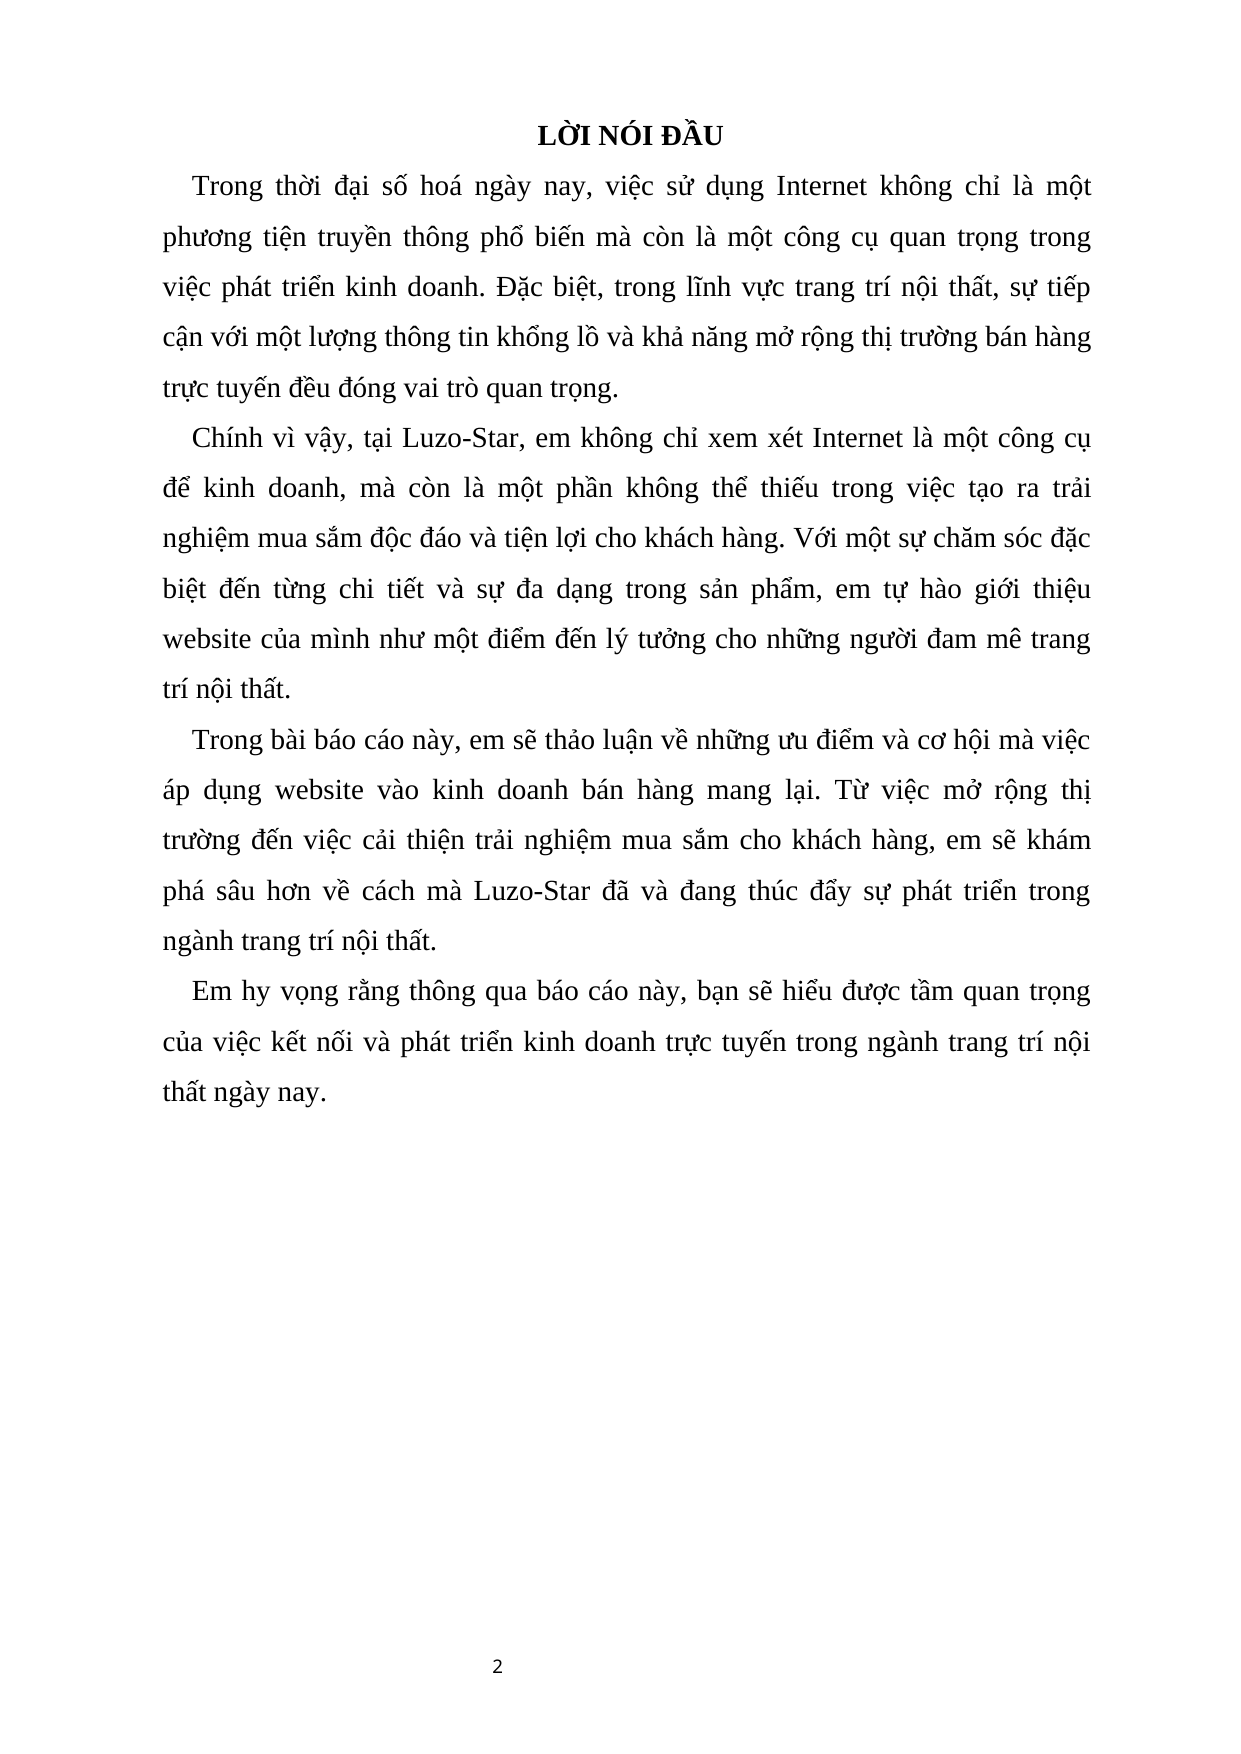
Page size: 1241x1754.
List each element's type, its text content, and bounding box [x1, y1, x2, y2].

text Trong bài báo cáo này, em sẽ thảo luận về những ưu điểm và cơ hội mà việc áp dụng website vào kinh doanh bán hàng mang lại. Từ việc mở rộng thị trường đến việc cải thiện trải nghiệm mua sắm cho khách hàng, em sẽ khám phá sâu hơn về cách mà Luzo-Star đã và đang thúc đẩy sự phát triển trong ngành trang trí nội thất. [162, 722, 1092, 957]
text LỜI NÓI ĐẦU [162, 118, 1092, 152]
text Chính vì vậy, tại Luzo-Star, em không chỉ xem xét Internet là một công cụ để kinh doanh, mà còn là một phần không thể thiếu trong việc tạo ra trải nghiệm mua sắm độc đáo và tiện lợi cho khách hàng. Với một sự chăm sóc đặc biệt đến từng chi tiết và sự đa dạng trong sản phẩm, em tự hào giới thiệu website của mình như một điểm đến lý tưởng cho những người đam mê trang trí nội thất. [162, 420, 1092, 705]
text Trong thời đại số hoá ngày nay, việc sử dụng Internet không chỉ là một phương tiện truyền thông phổ biến mà còn là một công cụ quan trọng trong việc phát triển kinh doanh. Đặc biệt, trong lĩnh vực trang trí nội thất, sự tiếp cận với một lượng thông tin khổng lồ và khả năng mở rộng thị trường bán hàng trực tuyến đều đóng vai trò quan trọng. [162, 168, 1092, 403]
text Em hy vọng rằng thông qua báo cáo này, bạn sẽ hiểu được tầm quan trọng của việc kết nối và phát triển kinh doanh trực tuyến trong ngành trang trí nội thất ngày nay. [162, 973, 1092, 1108]
